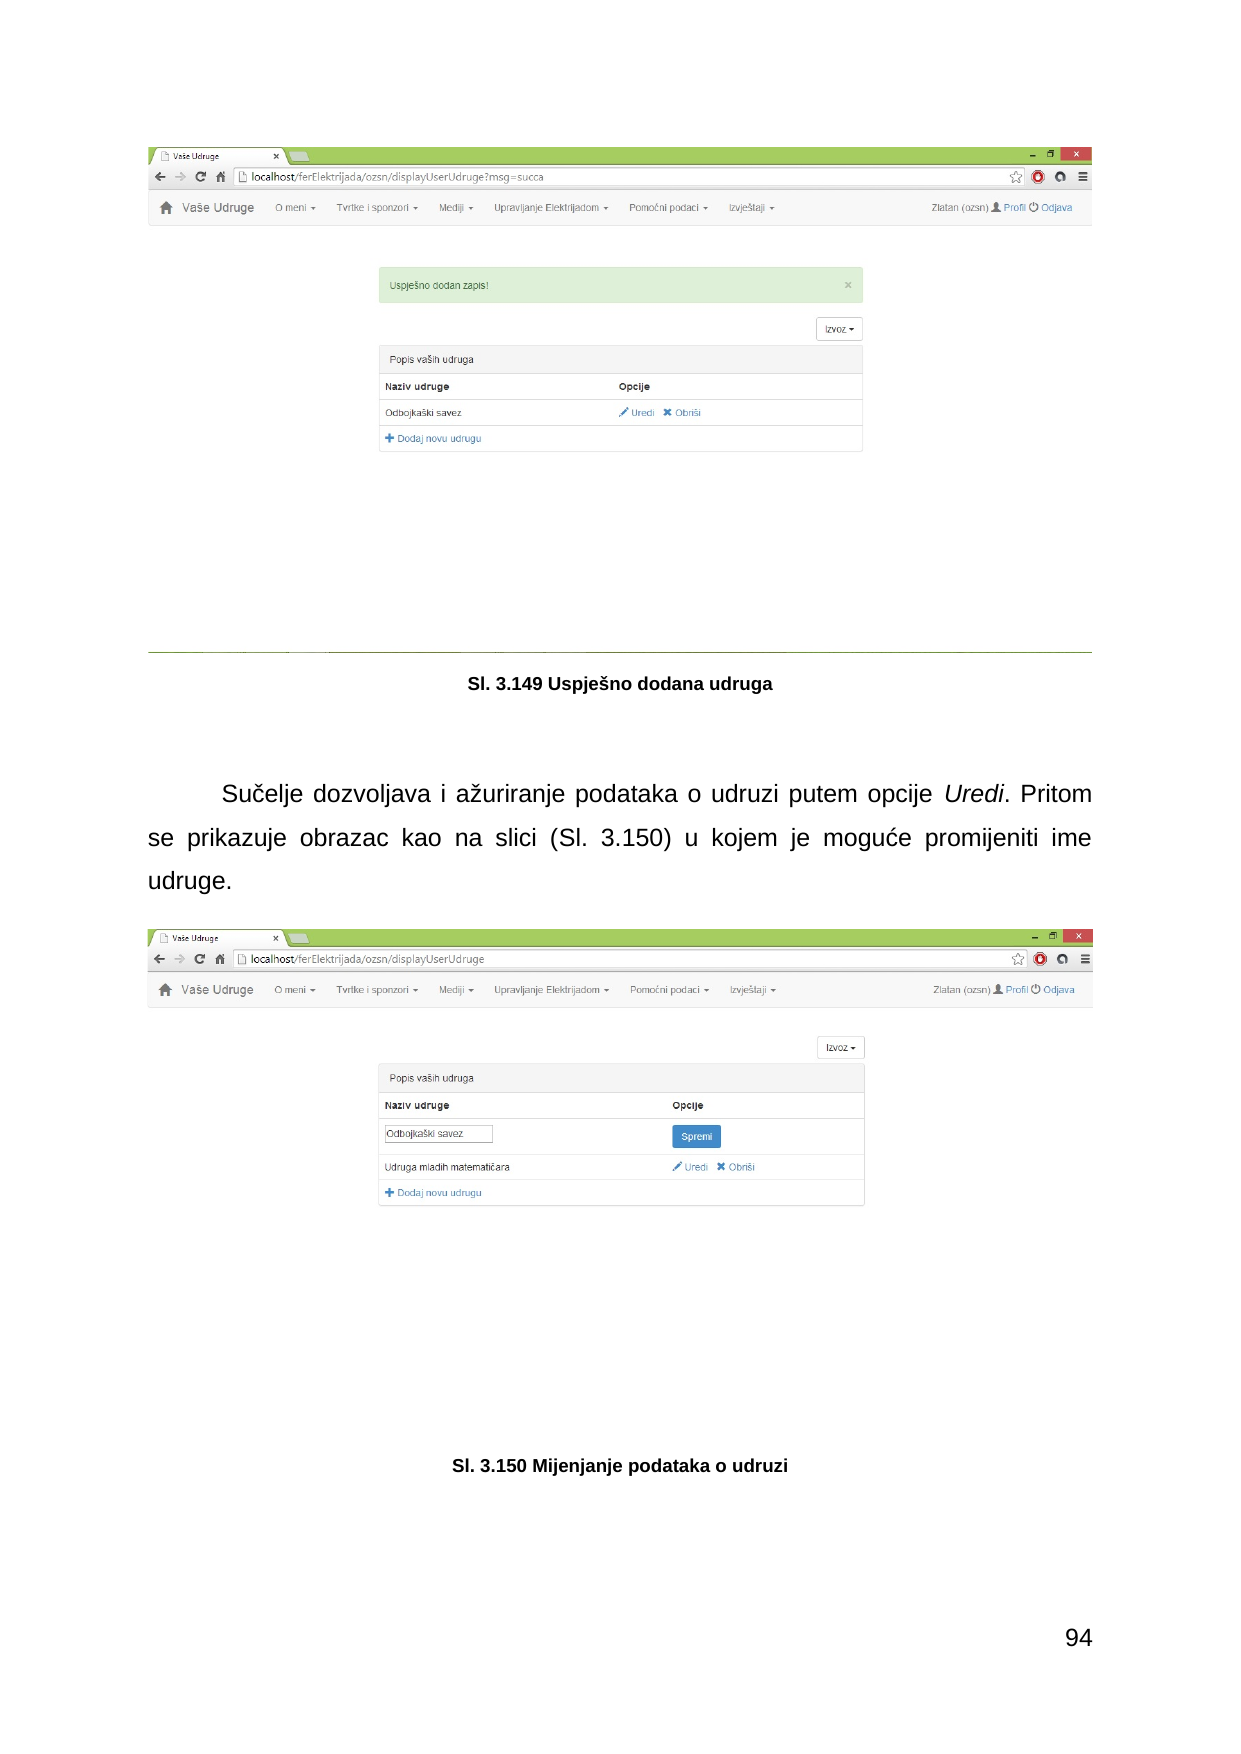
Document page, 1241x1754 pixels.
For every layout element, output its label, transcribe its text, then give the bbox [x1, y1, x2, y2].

picture [147, 929, 1093, 1435]
picture [148, 147, 1092, 653]
